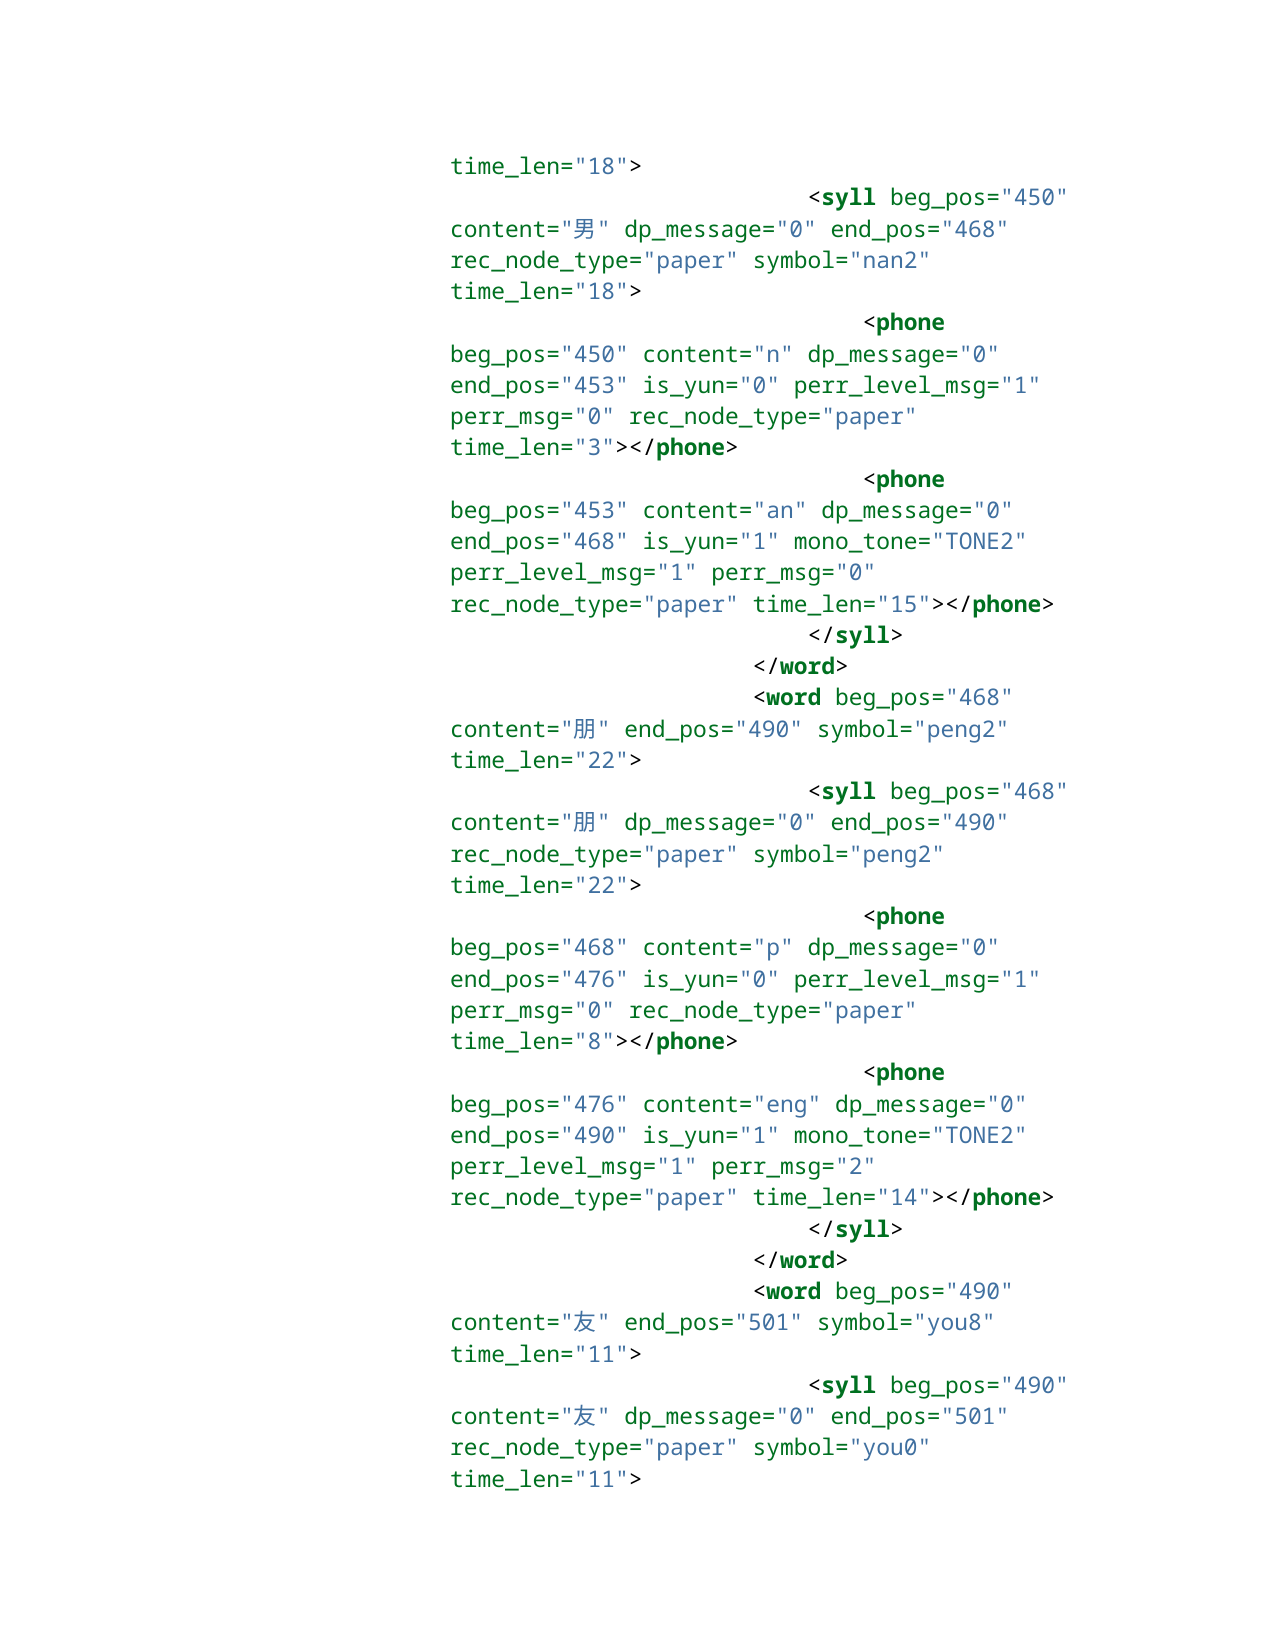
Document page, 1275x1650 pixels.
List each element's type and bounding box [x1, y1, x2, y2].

list [400, 150, 1125, 1494]
